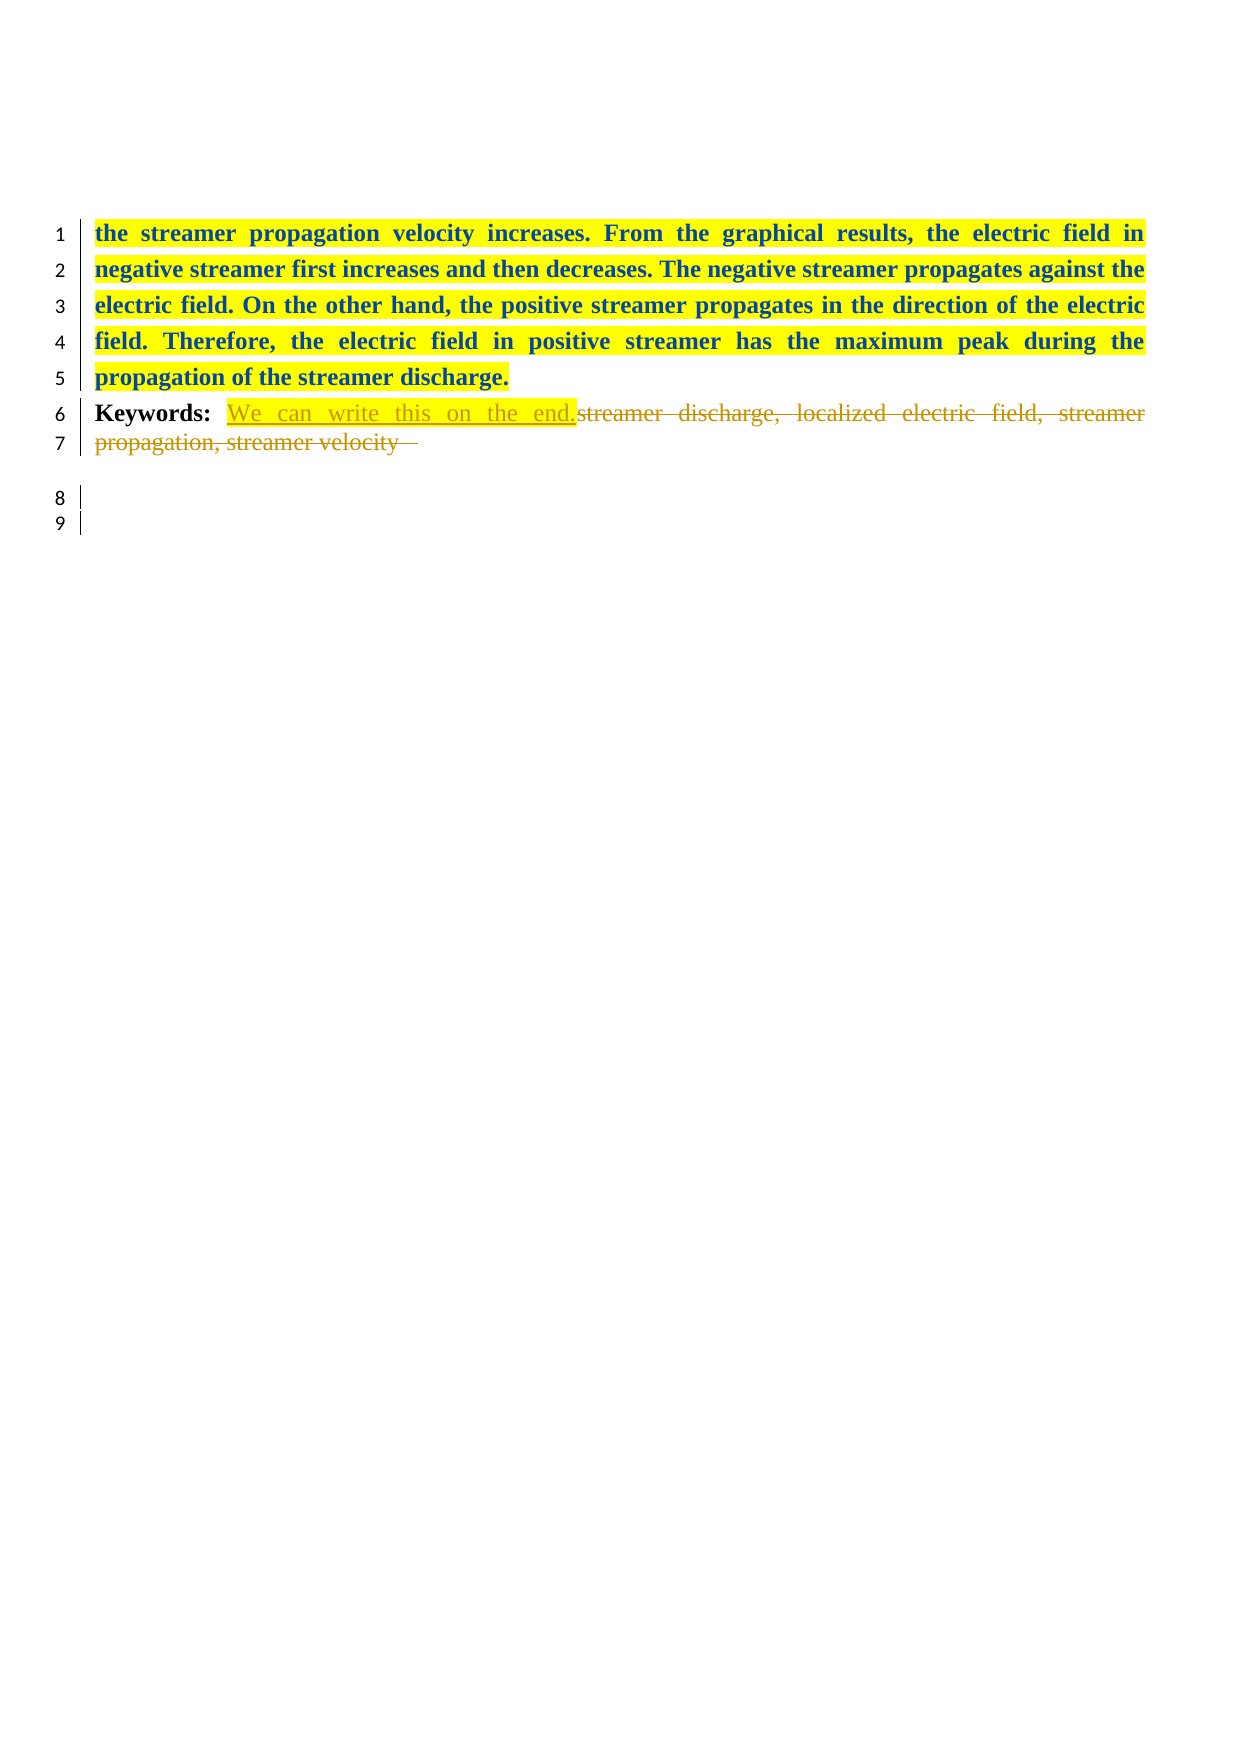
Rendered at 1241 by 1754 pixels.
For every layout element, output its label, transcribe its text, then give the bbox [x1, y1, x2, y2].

text Keywords: [94, 398, 1146, 456]
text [94, 231, 1146, 338]
